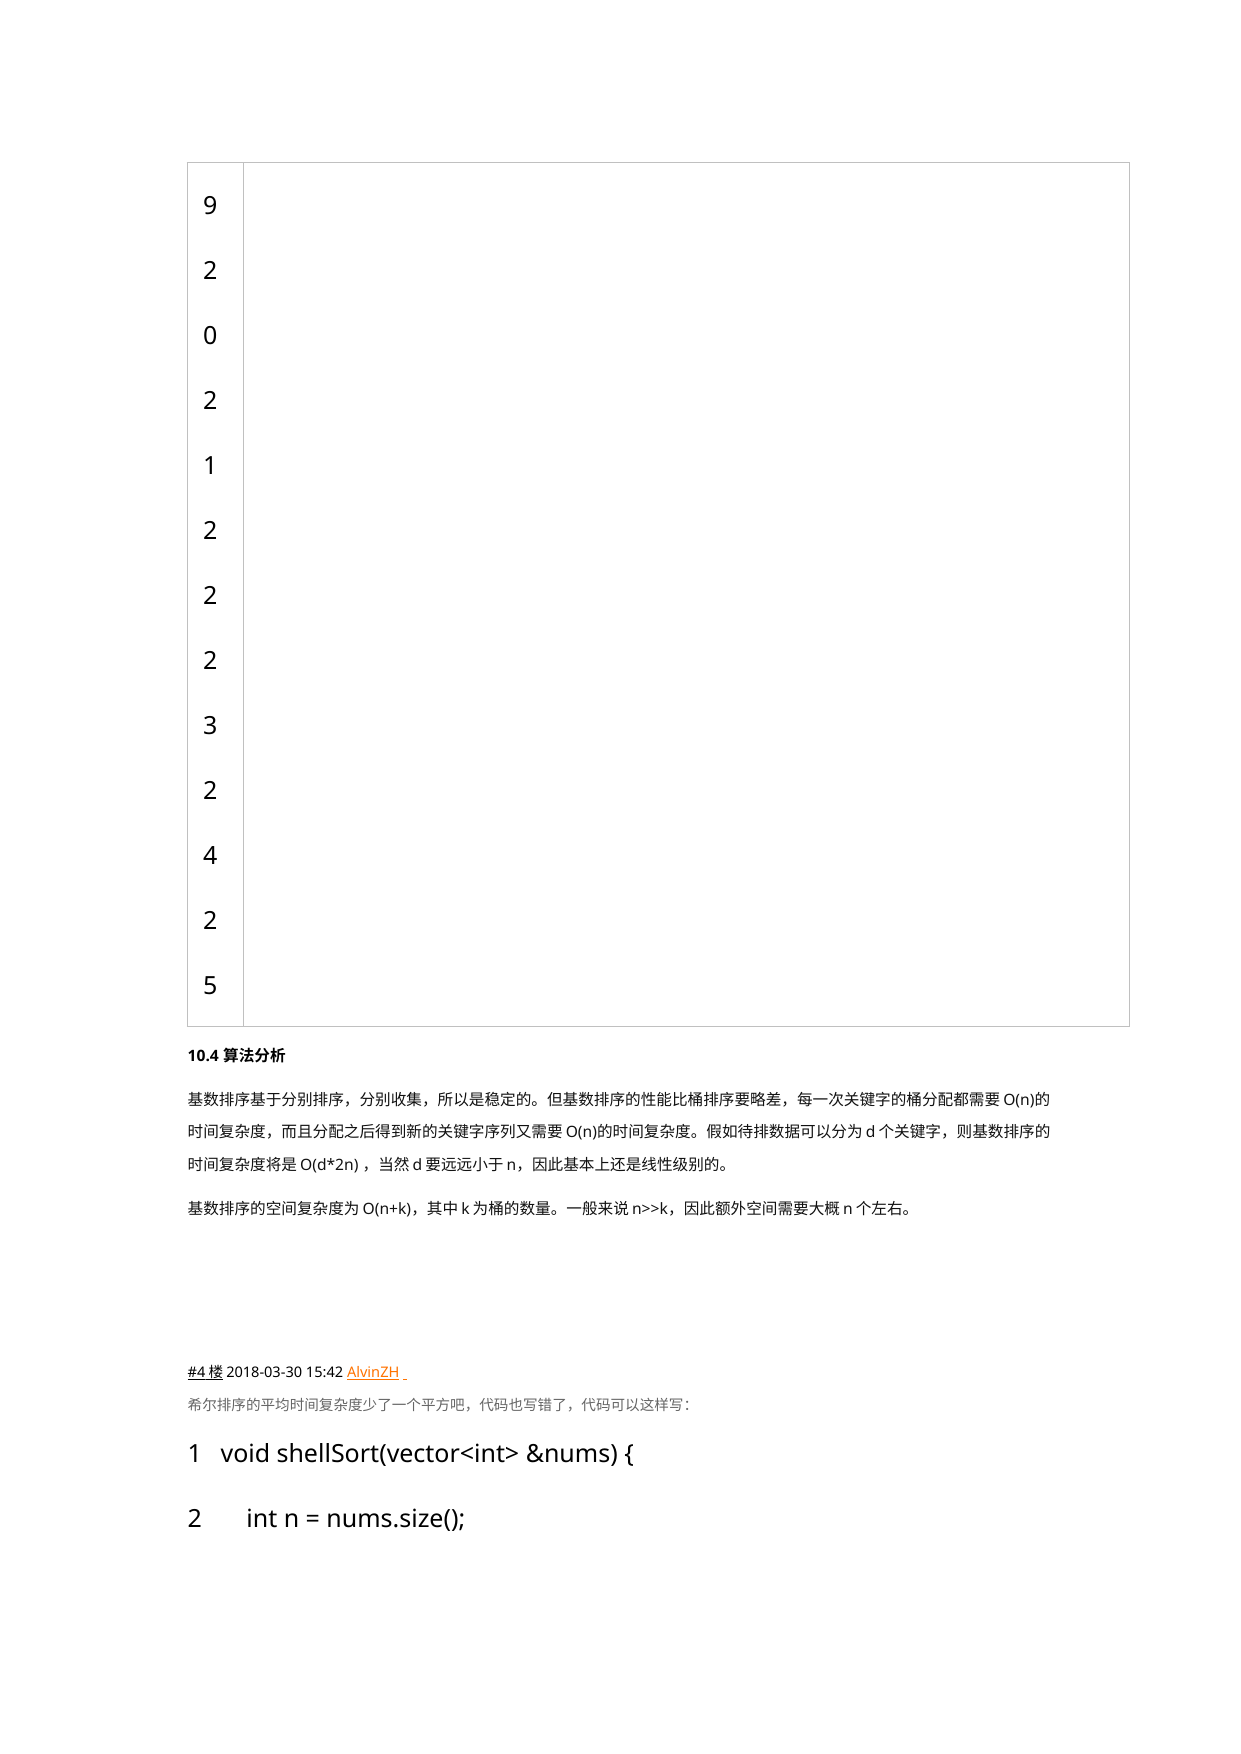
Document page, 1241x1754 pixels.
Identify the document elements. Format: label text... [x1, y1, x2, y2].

text 基数排序基于分别排序，分别收集，所以是稳定的。但基数排序的性能比桶排序要略差，每一次关键字的桶分配都需要O(n)的时间复杂度，而且分配之后得到新的关键字序列又需要O(n)的时间复杂度。假如待排数据可以分为d个关键字，则基数排序的时间复杂度将是O(d*2n) ，当然d要远远小于n，因此基本上还是线性级别的。 [187, 1082, 1053, 1180]
text #4楼 2018-03-30 15:42 AlvinZH [187, 1355, 1053, 1388]
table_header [188, 1420, 220, 1550]
text 希尔排序的平均时间复杂度少了一个平方吧，代码也写错了，代码可以这样写： [187, 1388, 1053, 1420]
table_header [188, 163, 243, 1026]
text 基数排序的空间复杂度为O(n+k)，其中k为桶的数量。一般来说n>>k，因此额外空间需要大概n个左右。 [187, 1191, 1053, 1224]
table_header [220, 1420, 1097, 1550]
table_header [244, 163, 1129, 1026]
text 10.4 算法分析 [187, 1038, 1053, 1071]
